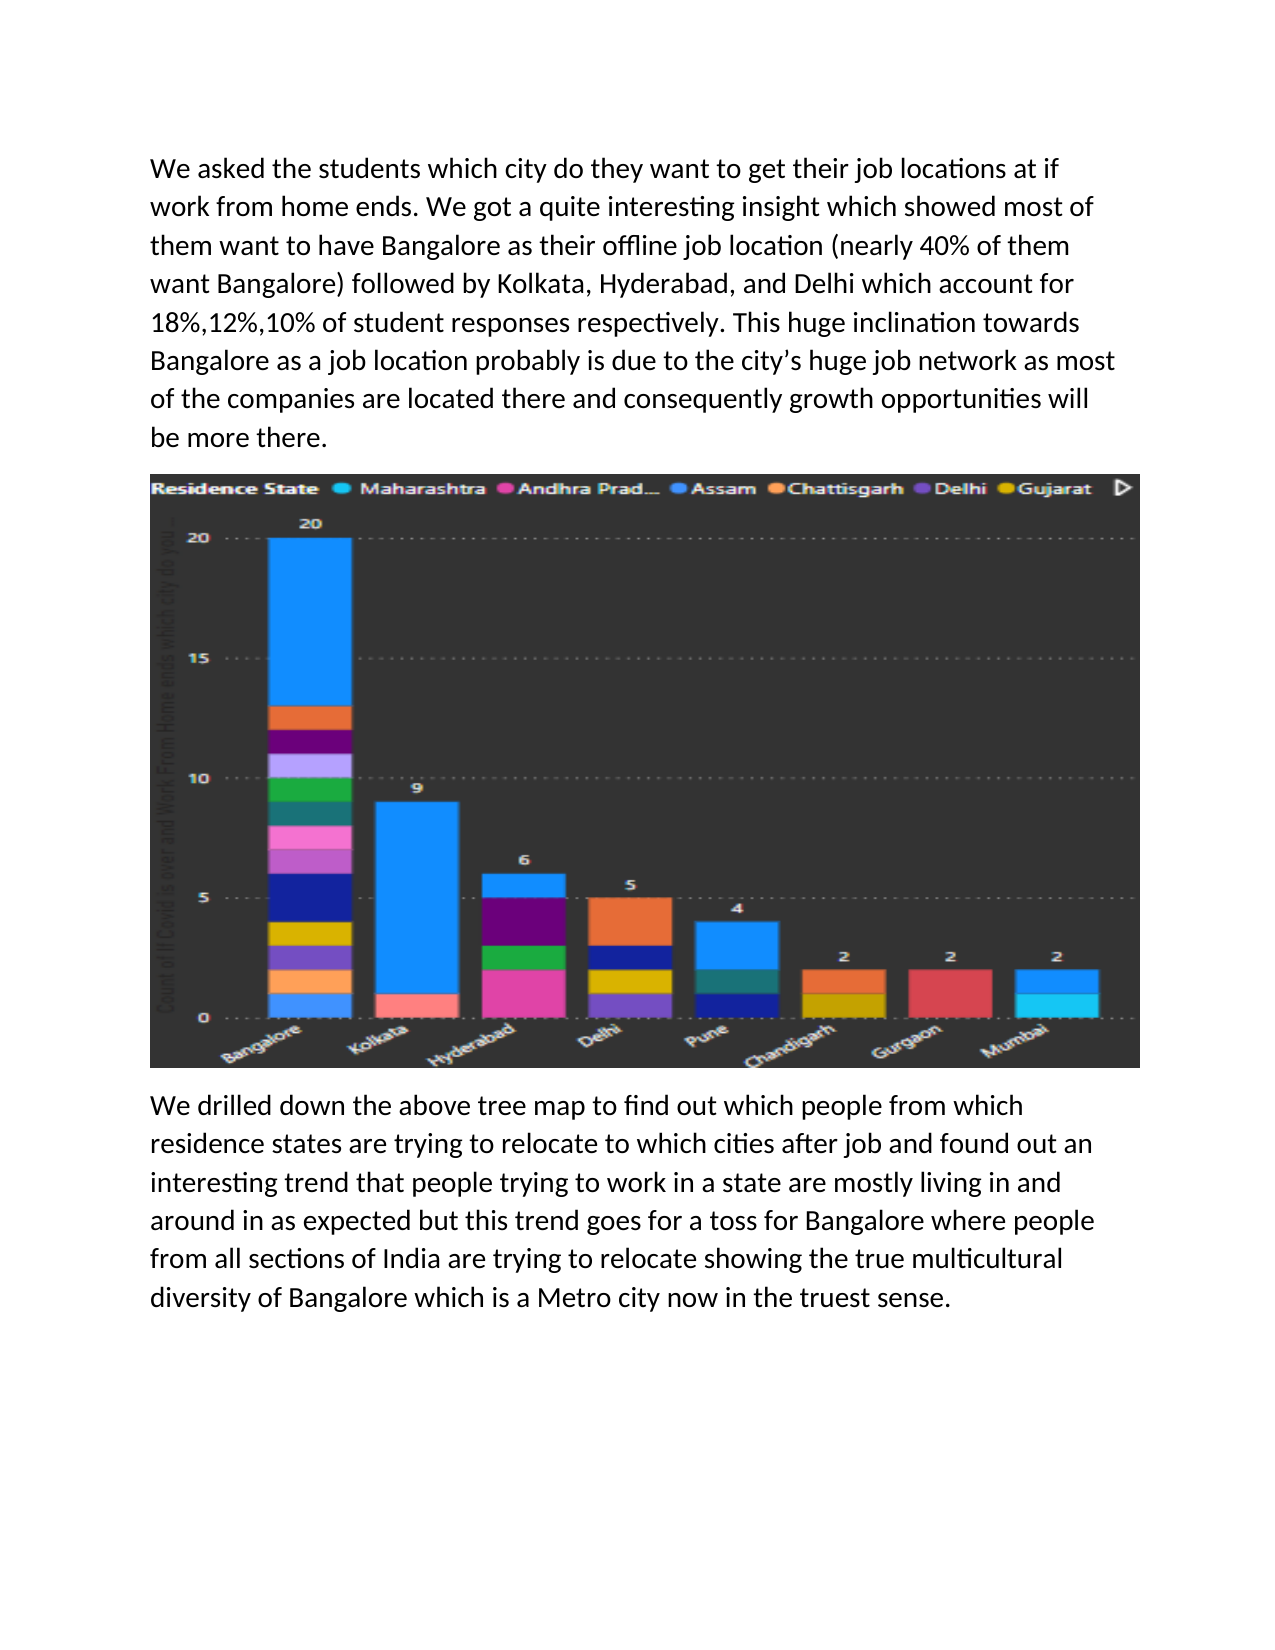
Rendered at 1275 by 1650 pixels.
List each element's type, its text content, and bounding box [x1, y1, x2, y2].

picture [150, 474, 1140, 1068]
text We drilled down the above tree map to find out which people from which residence states are trying to relocate to which cities after job and found out an interesting trend that people trying to work in a state are mostly living in and around in as expected but this trend goes for a toss for Bangalore where people from all sections of India are trying to relocate showing the true multicultural diversity of Bangalore which is a Metro city now in the truest sense. [150, 1087, 1125, 1314]
text We asked the students which city do they want to get their job locations at if work from home ends. We got a quite interesting insight which showed most of them want to have Bangalore as their offline job location (nearly 40% of them want Bangalore) followed by Kolkata, Hyderabad, and Delhi which account for 18%,12%,10% of student responses respectively. This huge inclination towards Bangalore as a job location probably is due to the city’s huge job network as most of the companies are located there and consequently growth opportunities will be more there. [150, 150, 1125, 455]
